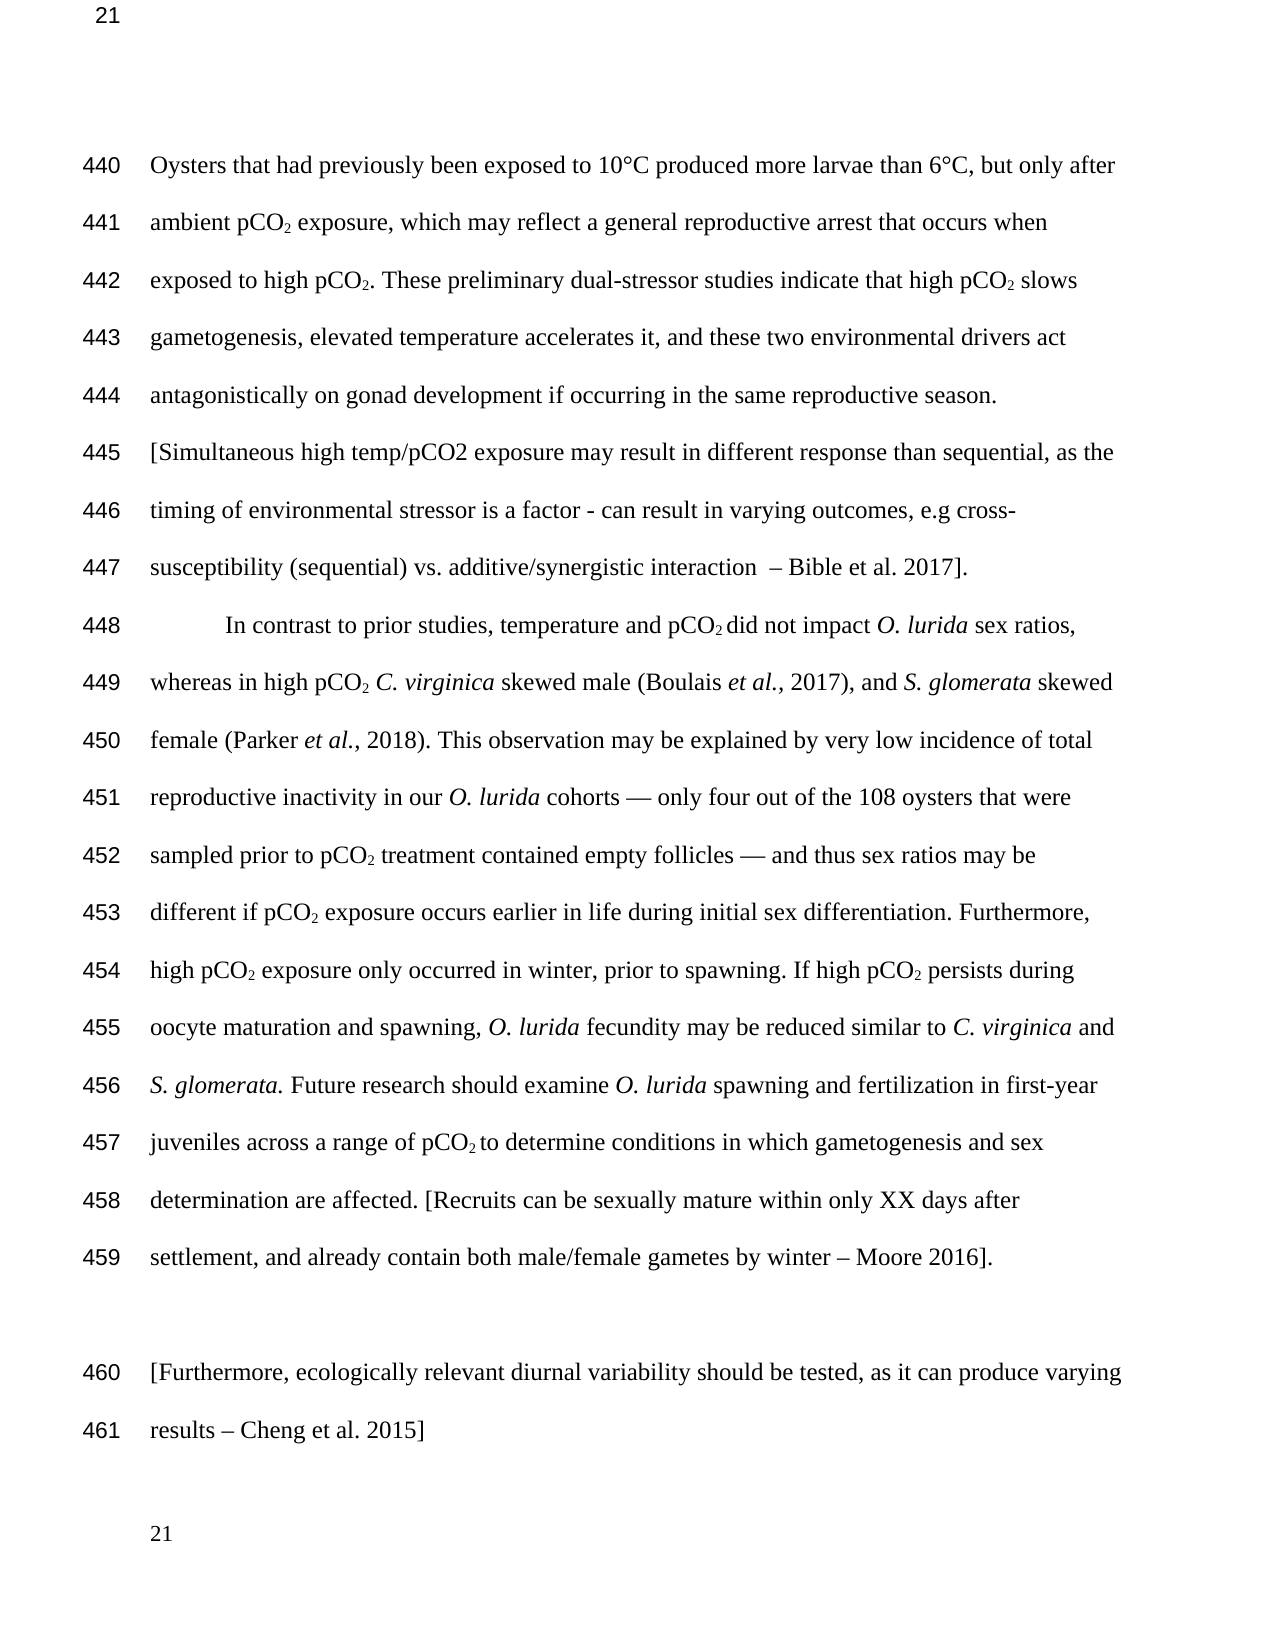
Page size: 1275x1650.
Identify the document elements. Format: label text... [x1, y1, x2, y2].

text [Furthermore, ecologically relevant diurnal variability should be tested, as it can produce varying results – Cheng et al. 2015] [150, 1357, 1125, 1444]
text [150, 150, 1125, 581]
text In contrast to prior studies, temperature and pCO2 did not impact O. lurida sex ratios, whereas in high pCO2 C. virginica skewed male (Boulais et al., 2017), and S. glomerata skewed female (Parker et al., 2018). This observation may be explained by very low incidence of total reproductive inactivity in our O. lurida cohorts — only four out of the 108 oysters that were sampled prior to pCO2 treatment contained empty follicles — and thus sex ratios may be different if pCO2 exposure occurs earlier in life during initial sex differentiation. Furthermore, high pCO2 exposure only occurred in winter, prior to spawning. If high pCO2 persists during oocyte maturation and spawning, O. lurida fecundity may be reduced similar to C. virginica and S. glomerata. Future research should examine O. lurida spawning and fertilization in first-year juveniles across a range of pCO2 to determine conditions in which gametogenesis and sex determination are affected. [Recruits can be sexually mature within only XX days after settlement, and already contain both male/female gametes by winter – Moore 2016]. [150, 610, 1125, 1271]
